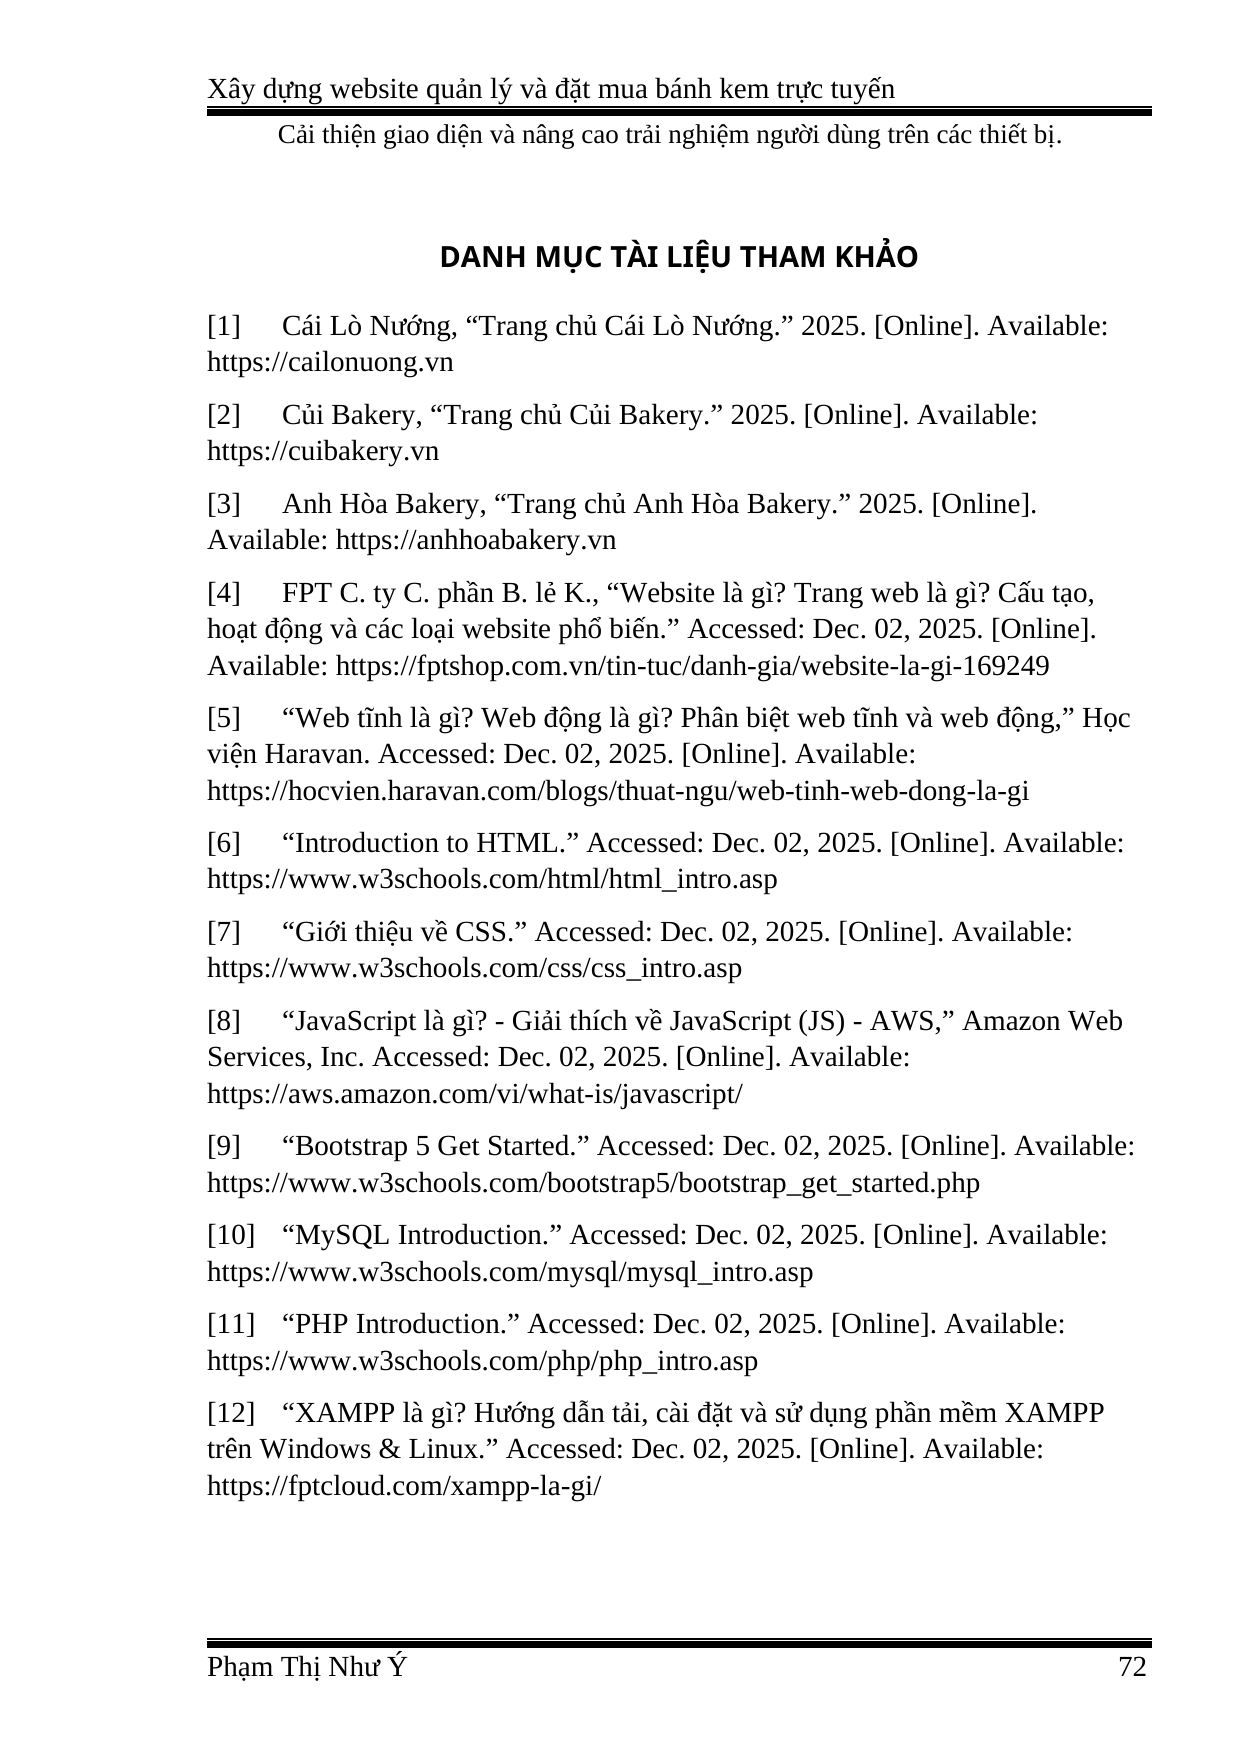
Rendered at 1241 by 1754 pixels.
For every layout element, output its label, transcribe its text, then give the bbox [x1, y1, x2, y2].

text [11] “PHP Introduction.” Accessed: Dec. 02, 2025. [Online]. Available: https://www.w3schools.com/php/php_intro.asp [207, 1306, 1152, 1376]
text [6] “Introduction to HTML.” Accessed: Dec. 02, 2025. [Online]. Available: https://www.w3schools.com/html/html_intro.asp [207, 826, 1152, 895]
text [7] “Giới thiệu về CSS.” Accessed: Dec. 02, 2025. [Online]. Available: https://www.w3schools.com/css/css_intro.asp [207, 914, 1152, 984]
text [2] Củi Bakery, “Trang chủ Củi Bakery.” 2025. [Online]. Available: https://cuibakery.vn [207, 397, 1152, 467]
text [3] Anh Hòa Bakery, “Trang chủ Anh Hòa Bakery.” 2025. [Online]. Available: https://anhhoabakery.vn [207, 486, 1152, 556]
text [9] “Bootstrap 5 Get Started.” Accessed: Dec. 02, 2025. [Online]. Available: https://www.w3schools.com/bootstrap5/bootstrap_get_started.php [207, 1128, 1152, 1198]
text [8] “JavaScript là gì? - Giải thích về JavaScript (JS) - AWS,” Amazon Web Services, Inc. Accessed: Dec. 02, 2025. [Online]. Available: https://aws.amazon.com/vi/what-is/javascript/ [207, 1003, 1152, 1109]
text [1] Cái Lò Nướng, “Trang chủ Cái Lò Nướng.” 2025. [Online]. Available: https://cailonuong.vn [207, 308, 1152, 378]
subtitle DANH MỤC TÀI LIỆU THAM KHẢO [207, 236, 1152, 276]
text [10] “MySQL Introduction.” Accessed: Dec. 02, 2025. [Online]. Available: https://www.w3schools.com/mysql/mysql_intro.asp [207, 1217, 1152, 1287]
text Cải thiện giao diện và nâng cao trải nghiệm người dùng trên các thiết bị. [207, 118, 1152, 149]
text [12] “XAMPP là gì? Hướng dẫn tải, cài đặt và sử dụng phần mềm XAMPP trên Windows & Linux.” Accessed: Dec. 02, 2025. [Online]. Available: https://fptcloud.com/xampp-la-gi/ [207, 1395, 1152, 1501]
text [4] FPT C. ty C. phần B. lẻ K., “Website là gì? Trang web là gì? Cấu tạo, hoạt động và các loại website phổ biến.” Accessed: Dec. 02, 2025. [Online]. Available: https://fptshop.com.vn/tin-tuc/danh-gia/website-la-gi-169249 [207, 575, 1152, 681]
text [5] “Web tĩnh là gì? Web động là gì? Phân biệt web tĩnh và web động,” Học viện Haravan. Accessed: Dec. 02, 2025. [Online]. Available: https://hocvien.haravan.com/blogs/thuat-ngu/web-tinh-web-dong-la-gi [207, 700, 1152, 806]
